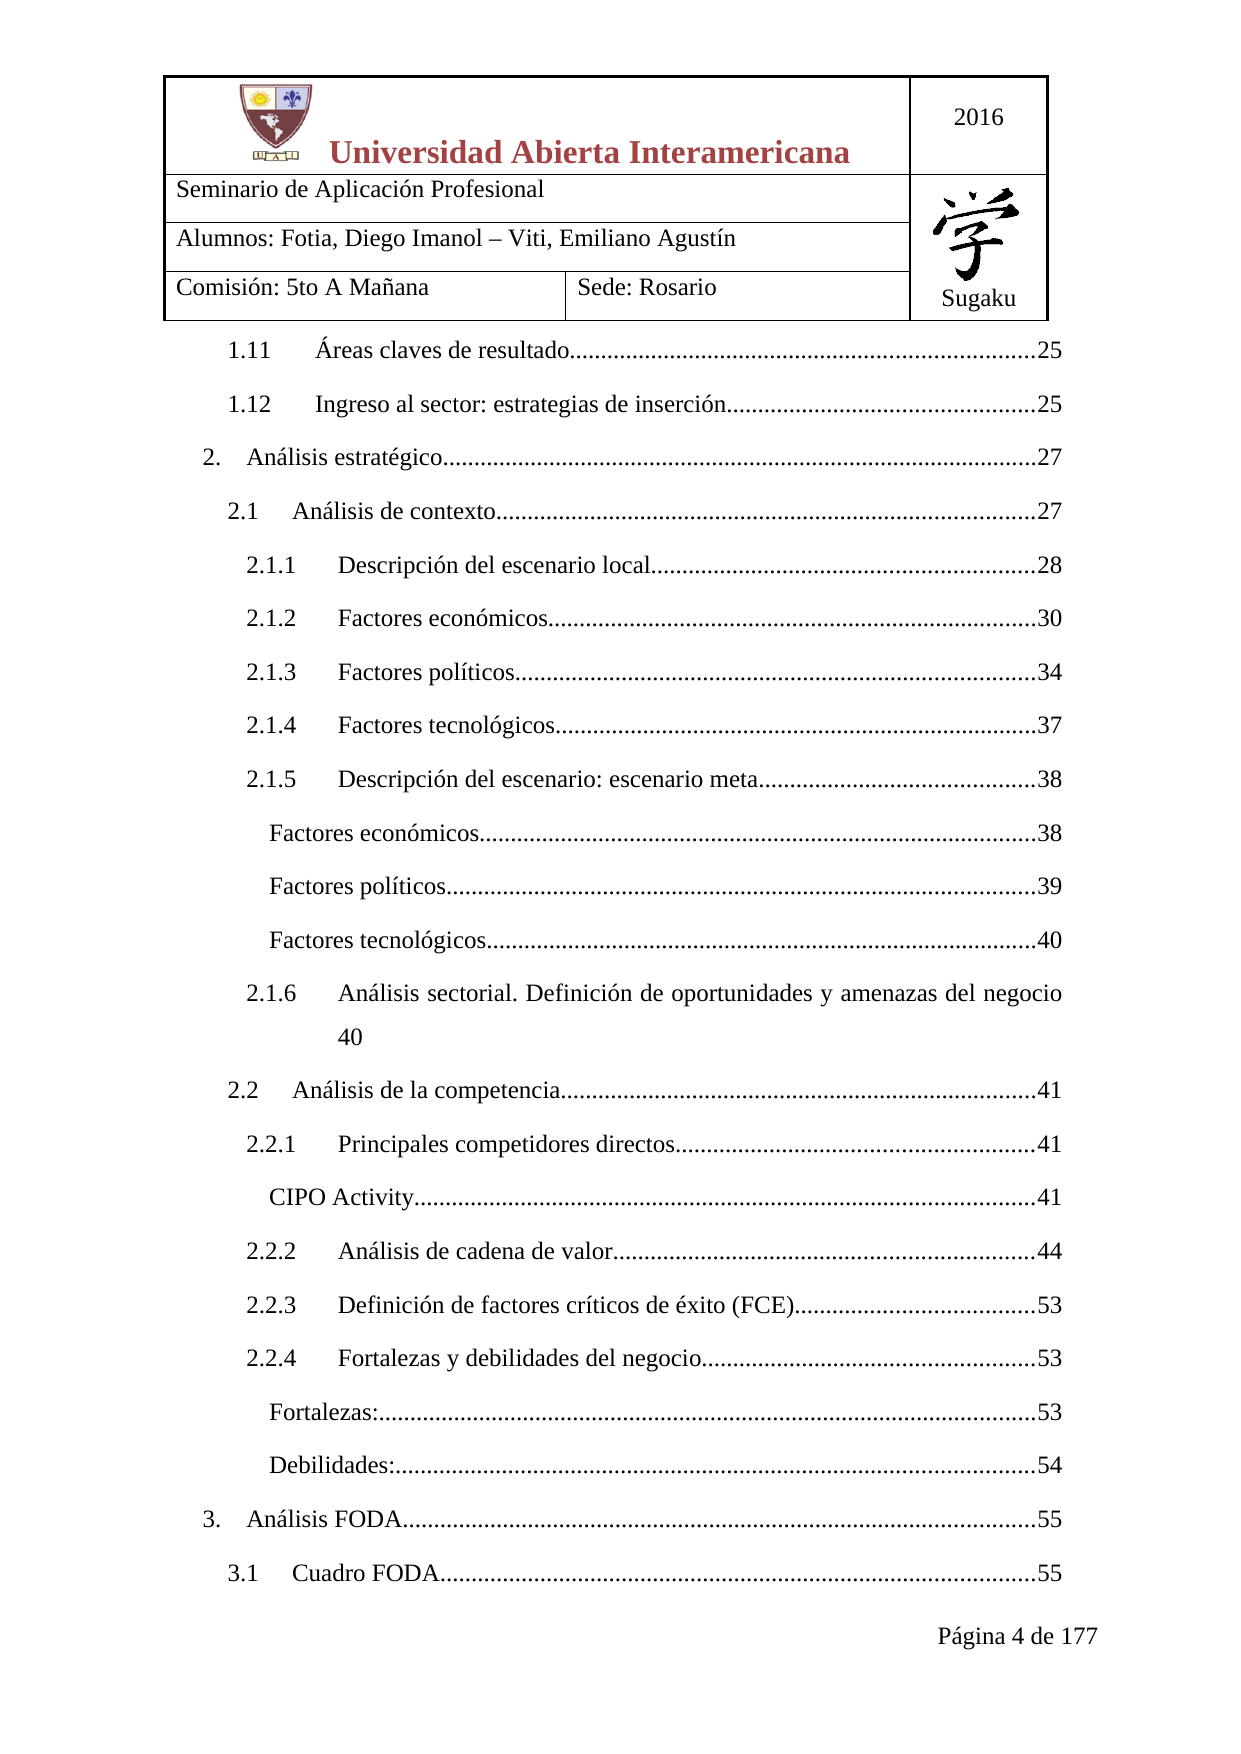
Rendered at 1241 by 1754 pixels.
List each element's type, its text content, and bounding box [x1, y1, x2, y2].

text 2.1.4 Factores tecnológicos 37 [246, 711, 1063, 739]
text 2. Análisis estratégico 27 [202, 442, 1063, 471]
text Debilidades: 54 [269, 1451, 1063, 1479]
text 3. Análisis FODA 55 [202, 1504, 1063, 1533]
text 2.1.1 Descripción del escenario local 28 [246, 550, 1063, 578]
text 2.1.3 Factores políticos 34 [246, 657, 1063, 686]
text Factores políticos 39 [269, 871, 1063, 900]
text 2.2.2 Análisis de cadena de valor 44 [246, 1236, 1063, 1265]
text Fortalezas: 53 [269, 1397, 1063, 1426]
text CIPO Activity 41 [269, 1182, 1063, 1211]
text 2.1.5 Descripción del escenario: escenario meta 38 [246, 764, 1063, 793]
text 2.1.2 Factores económicos 30 [246, 603, 1063, 632]
text 1.12 Ingreso al sector: estrategias de inserción 25 [227, 389, 1063, 417]
text Factores económicos 38 [269, 818, 1063, 847]
text Factores tecnológicos 40 [269, 925, 1063, 954]
text 2.2 Análisis de la competencia 41 [227, 1075, 1063, 1104]
text 3.1 Cuadro FODA 55 [227, 1558, 1063, 1586]
text 2.2.1 Principales competidores directos 41 [246, 1129, 1063, 1158]
picture [927, 181, 1030, 284]
text 2.1.6 Análisis sectorial. Definición de oportunidades y amenazas del negocio 40 [246, 978, 1063, 1050]
text 2.2.4 Fortalezas y debilidades del negocio 53 [246, 1343, 1063, 1372]
text 2.2.3 Definición de factores críticos de éxito (FCE) 53 [246, 1290, 1063, 1318]
picture [223, 78, 329, 164]
text 1.11 Áreas claves de resultado 25 [227, 148, 1063, 364]
text 2.1 Análisis de contexto 27 [227, 496, 1063, 525]
